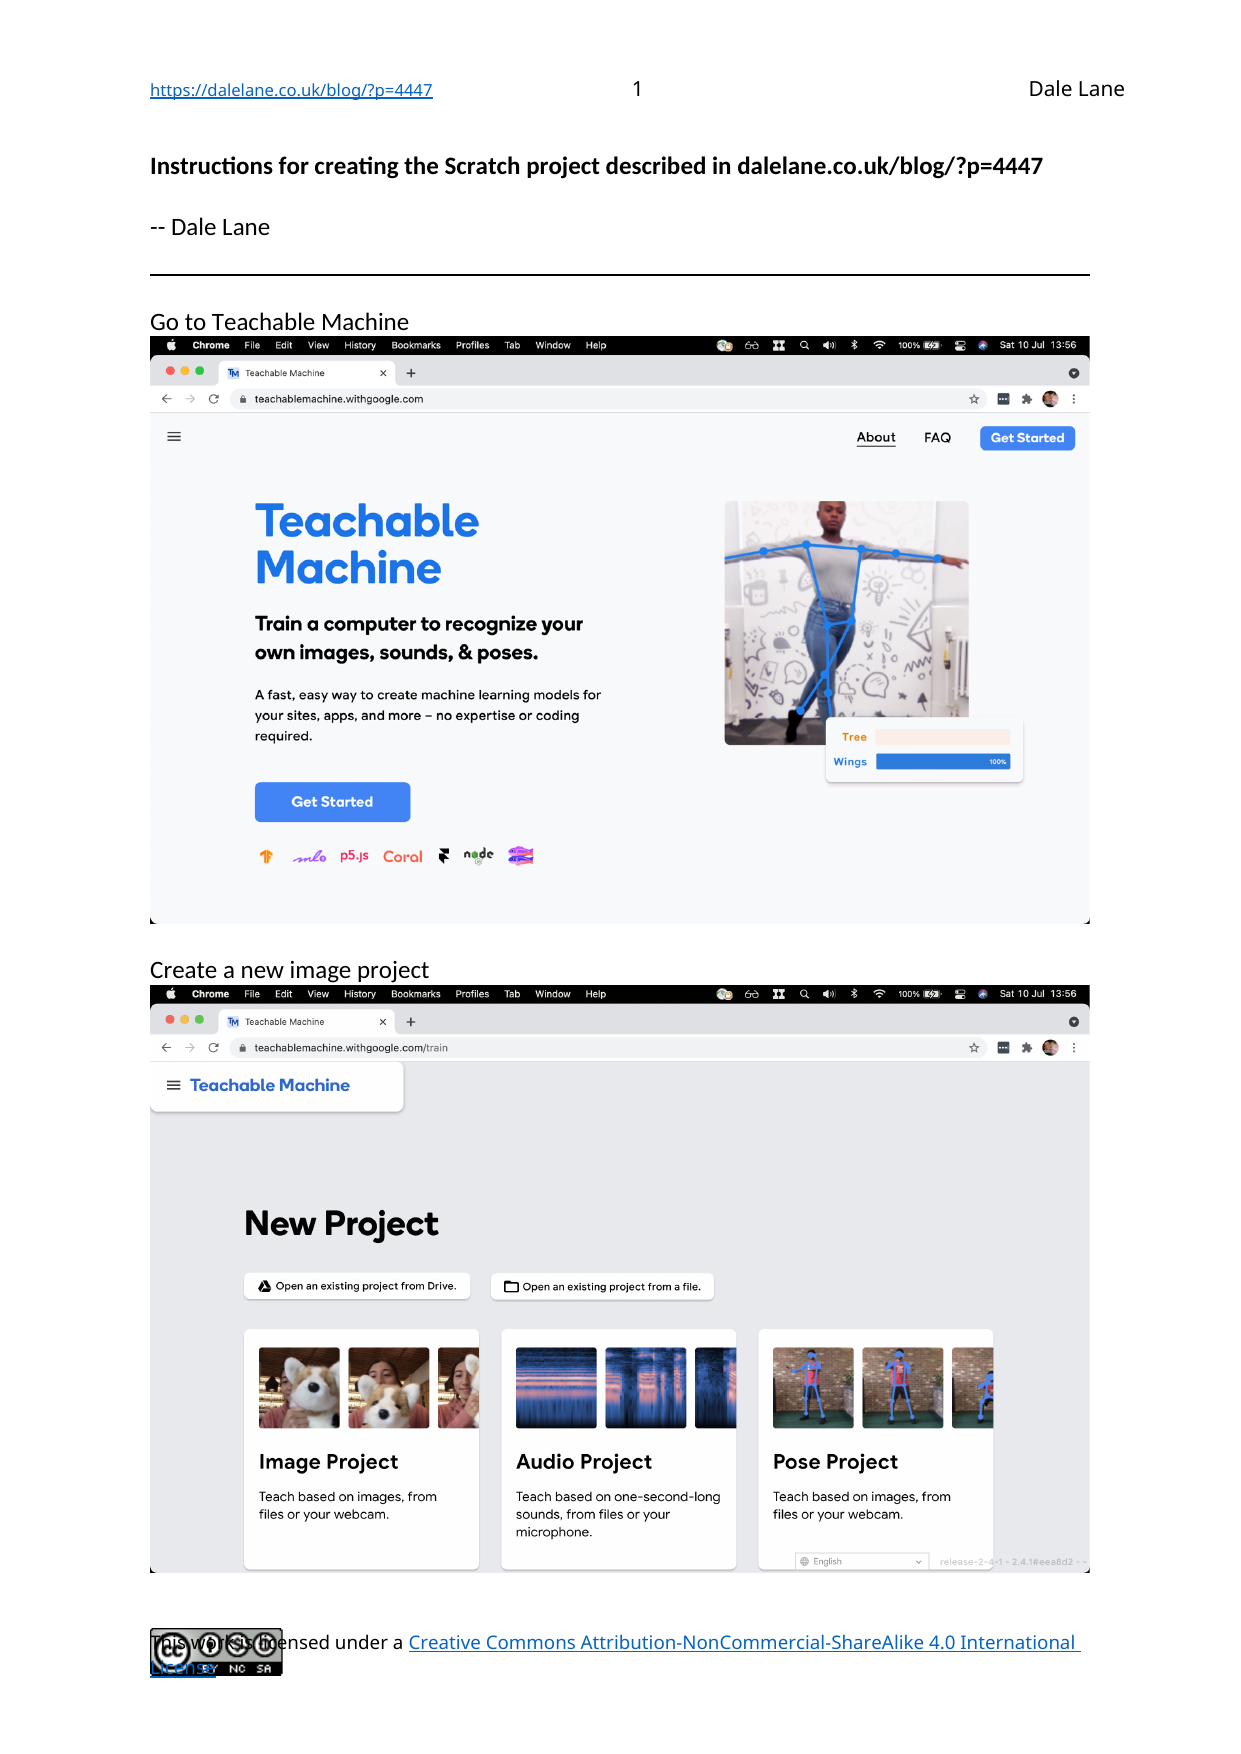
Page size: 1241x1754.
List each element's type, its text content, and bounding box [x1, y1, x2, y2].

text Create a new image project [150, 954, 1090, 985]
text Go to Teachable Machine [150, 306, 1090, 336]
text -- Dale Lane [150, 211, 1090, 242]
text Instructions for creating the Scratch project described in dalelane.co.uk/blog/?p=4447 [150, 150, 1090, 181]
